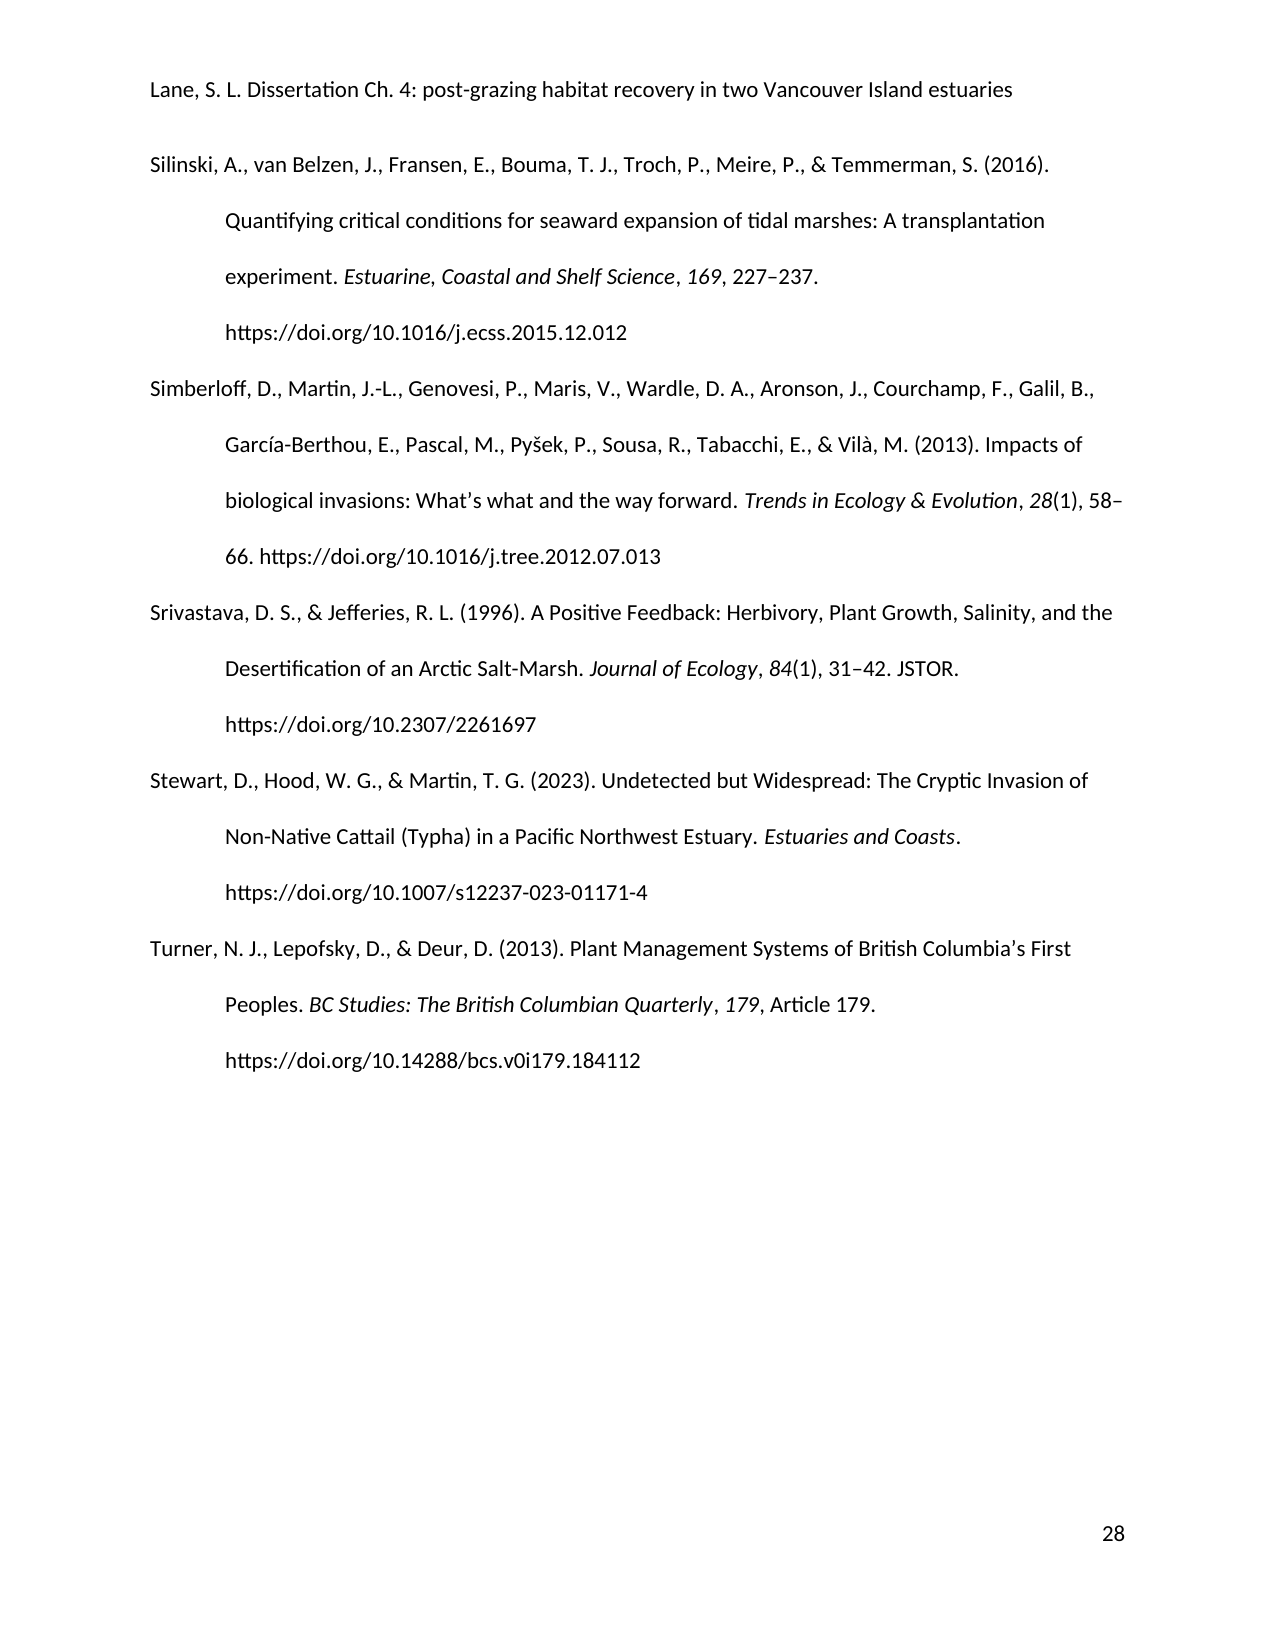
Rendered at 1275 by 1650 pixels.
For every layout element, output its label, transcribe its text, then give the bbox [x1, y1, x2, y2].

text Stewart, D., Hood, W. G., & Martin, T. G. (2023). Undetected but Widespread: The Cryptic Invasion of Non-Native Cattail (Typha) in a Pacific Northwest Estuary. Estuaries and Coasts. https://doi.org/10.1007/s12237-023-01171-4 [150, 766, 1125, 907]
text Srivastava, D. S., & Jefferies, R. L. (1996). A Positive Feedback: Herbivory, Plant Growth, Salinity, and the Desertification of an Arctic Salt-Marsh. Journal of Ecology, 84(1), 31–42. JSTOR. https://doi.org/10.2307/2261697 [150, 598, 1125, 738]
text Silinski, A., van Belzen, J., Fransen, E., Bouma, T. J., Troch, P., Meire, P., & Temmerman, S. (2016). Quantifying critical conditions for seaward expansion of tidal marshes: A transplantation experiment. Estuarine, Coastal and Shelf Science, 169, 227–237. https://doi.org/10.1016/j.ecss.2015.12.012 [150, 150, 1125, 346]
text Turner, N. J., Lepofsky, D., & Deur, D. (2013). Plant Management Systems of British Columbia’s First Peoples. BC Studies: The British Columbian Quarterly, 179, Article 179. https://doi.org/10.14288/bcs.v0i179.184112 [150, 934, 1125, 1075]
text Simberloff, D., Martin, J.-L., Genovesi, P., Maris, V., Wardle, D. A., Aronson, J., Courchamp, F., Galil, B., García-Berthou, E., Pascal, M., Pyšek, P., Sousa, R., Tabacchi, E., & Vilà, M. (2013). Impacts of biological invasions: What’s what and the way forward. Trends in Ecology & Evolution, 28(1), 58–66. https://doi.org/10.1016/j.tree.2012.07.013 [150, 374, 1125, 570]
